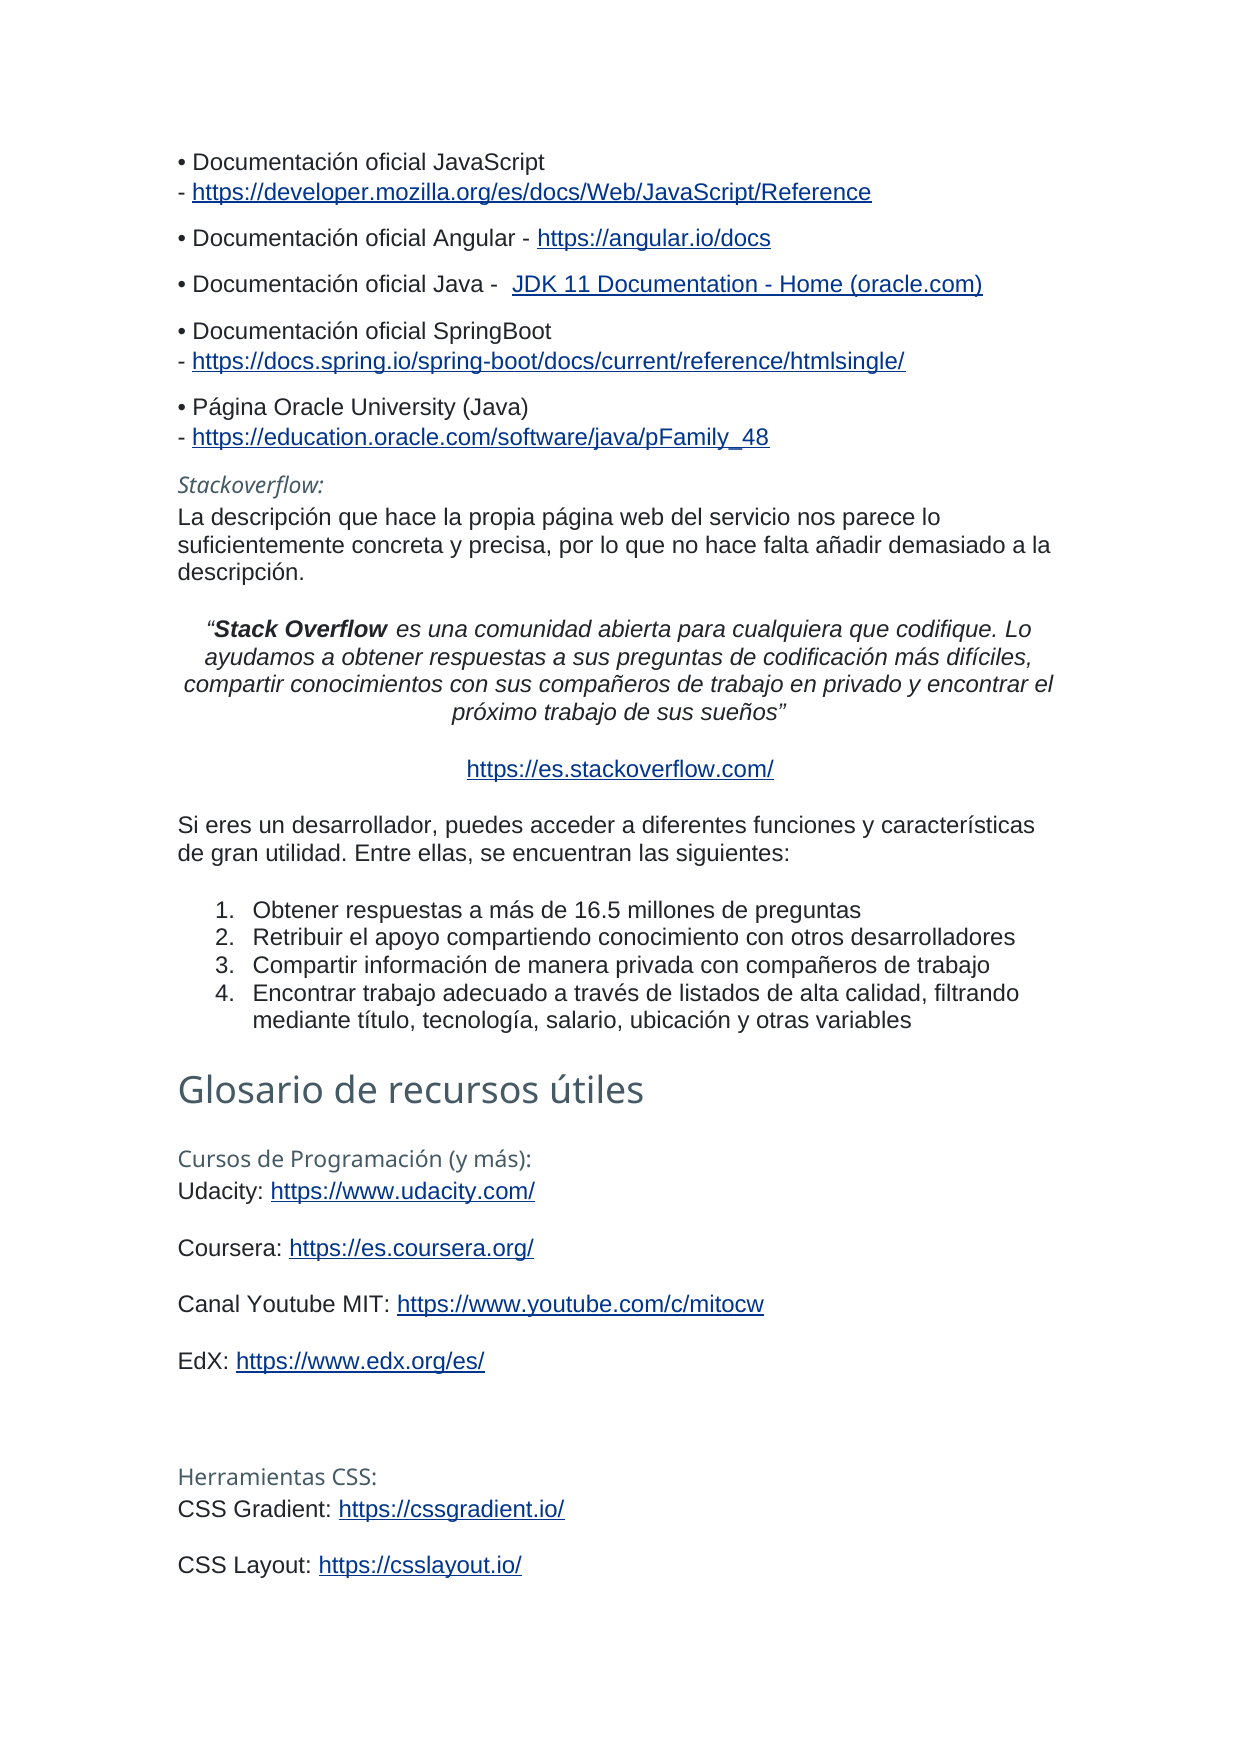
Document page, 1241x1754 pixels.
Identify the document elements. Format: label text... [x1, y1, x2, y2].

subtitle Stackoverflow: [177, 469, 1063, 501]
text • Documentación oficial Angular - https://angular.io/docs [177, 224, 1063, 251]
text Si eres un desarrollador, puedes acceder a diferentes funciones y características de gran utilidad. Entre ellas, se encuentran las siguientes: [177, 811, 1063, 867]
text Udacity: https://www.udacity.com/ [177, 1177, 1063, 1204]
list Compartir información de manera privada con compañeros de trabajo [215, 951, 1063, 978]
subtitle Herramientas CSS: [177, 1461, 1063, 1492]
text “Stack Overflow es una comunidad abierta para cualquiera que codifique. Lo ayudamos a obtener respuestas a sus preguntas de codificación más difíciles, compartir conocimientos con sus compañeros de trabajo en privado y encontrar el próximo trabajo de sus sueños” [177, 615, 1063, 725]
text CSS Layout: https://csslayout.io/ [177, 1551, 1063, 1579]
text Canal Youtube MIT: https://www.youtube.com/c/mitocw [177, 1290, 1063, 1318]
text La descripción que hace la propia página web del servicio nos parece lo suficientemente concreta y precisa, por lo que no hace falta añadir demasiado a la descripción. [177, 503, 1063, 586]
text • Página Oracle University (Java) - https://education.oracle.com/software/java/pFamily_48 [177, 393, 1063, 450]
text • Documentación oficial JavaScript - https://developer.mozilla.org/es/docs/Web/JavaScript/Reference [177, 148, 1063, 205]
text CSS Gradient: https://cssgradient.io/ [177, 1494, 1063, 1522]
list Encontrar trabajo adecuado a través de listados de alta calidad, filtrando mediante título, tecnología, salario, ubicación y otras variables [215, 978, 1063, 1034]
list Obtener respuestas a más de 16.5 millones de preguntas [215, 896, 1063, 923]
text Coursera: https://es.coursera.org/ [177, 1234, 1063, 1261]
subtitle Glosario de recursos útiles [177, 1063, 1063, 1114]
list Retribuir el apoyo compartiendo conocimiento con otros desarrolladores [215, 923, 1063, 951]
subtitle Cursos de Programación (y más): [177, 1143, 1063, 1174]
text https://es.stackoverflow.com/ [177, 754, 1063, 782]
text • Documentación oficial SpringBoot - https://docs.spring.io/spring-boot/docs/current/reference/htmlsingle/ [177, 317, 1063, 374]
text • Documentación oficial Java - JDK 11 Documentation - Home (oracle.com) [177, 270, 1063, 298]
text EdX: https://www.edx.org/es/ [177, 1347, 1063, 1375]
